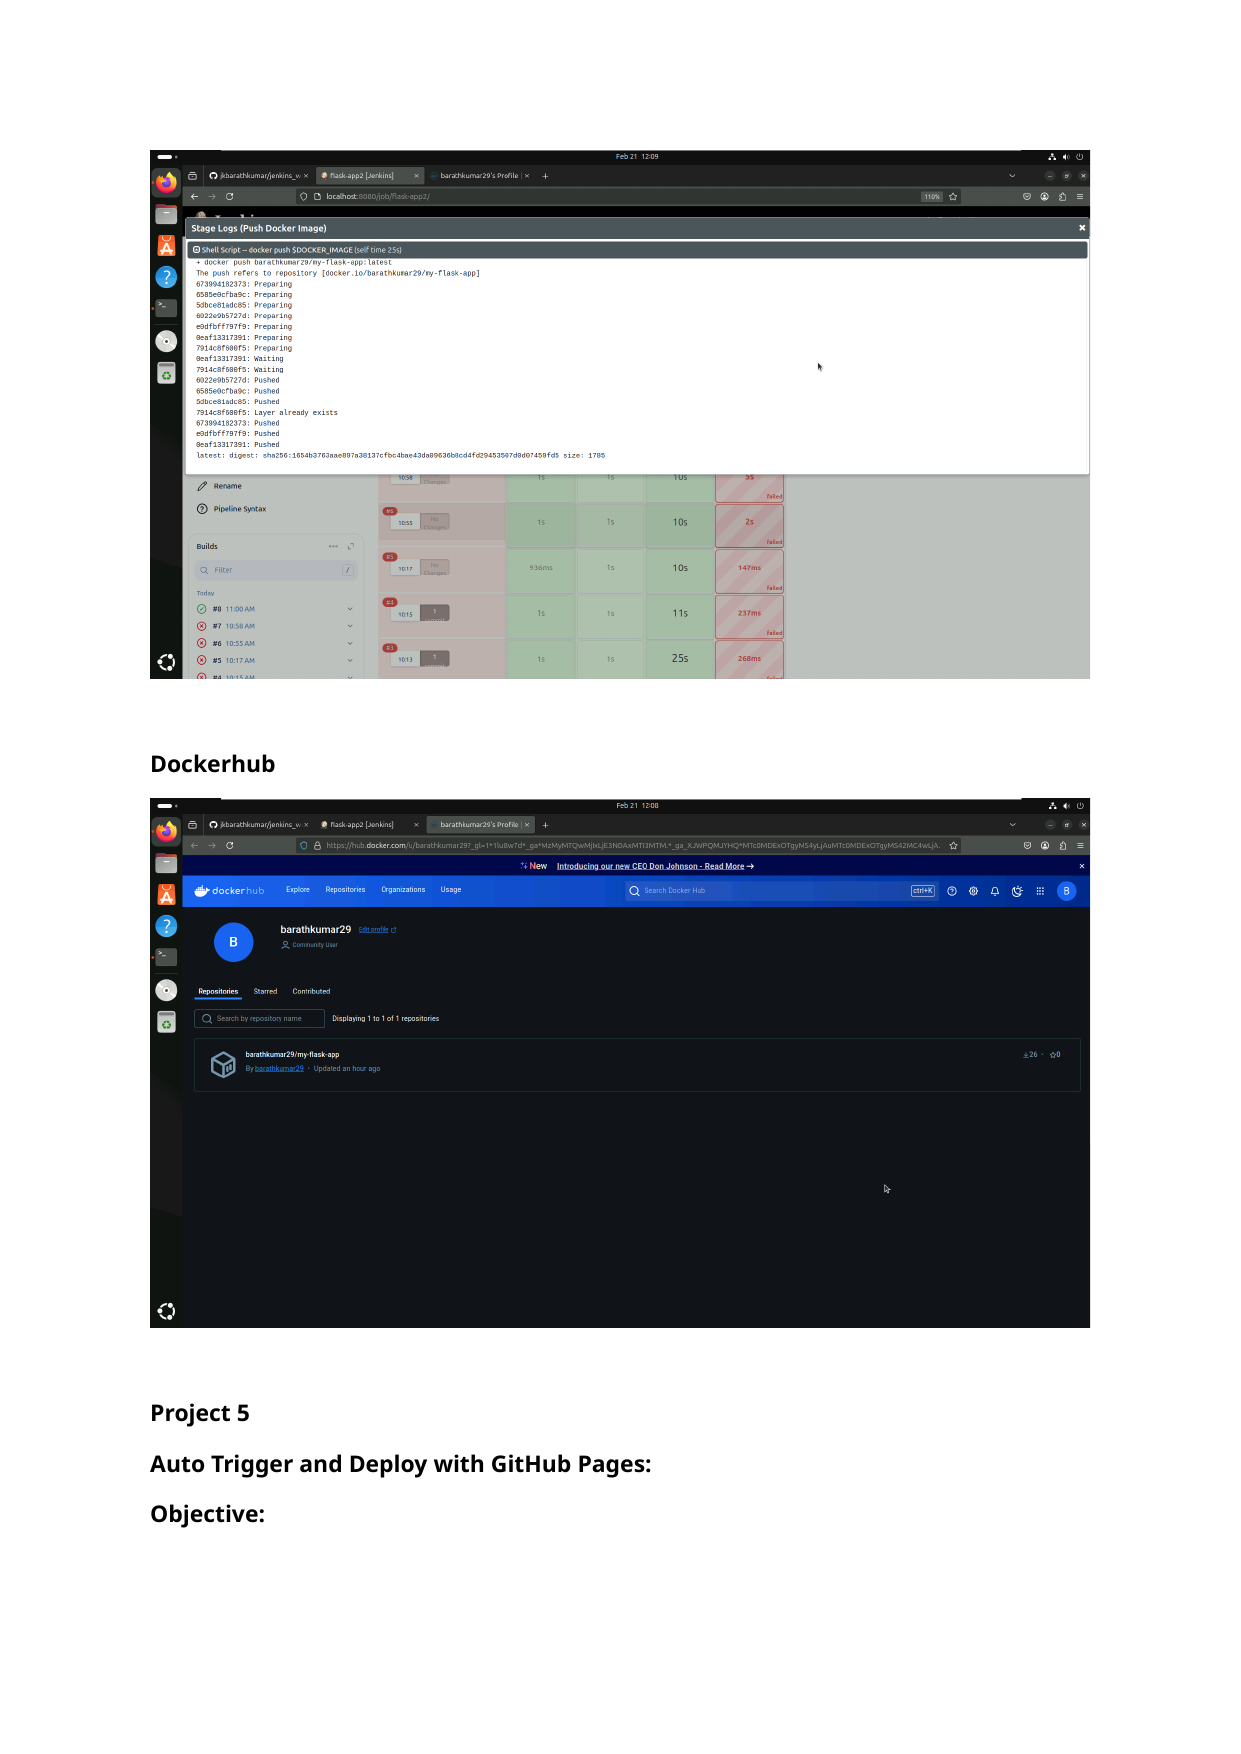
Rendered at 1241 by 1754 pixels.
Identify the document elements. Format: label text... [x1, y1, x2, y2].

picture [150, 798, 1091, 1328]
text Dockerhub [150, 748, 1090, 779]
text Auto Trigger and Deploy with GitHub Pages: [150, 1448, 1090, 1479]
picture [150, 150, 1091, 679]
text Project 5 [150, 1397, 1090, 1428]
text Objective: [150, 1498, 1090, 1529]
